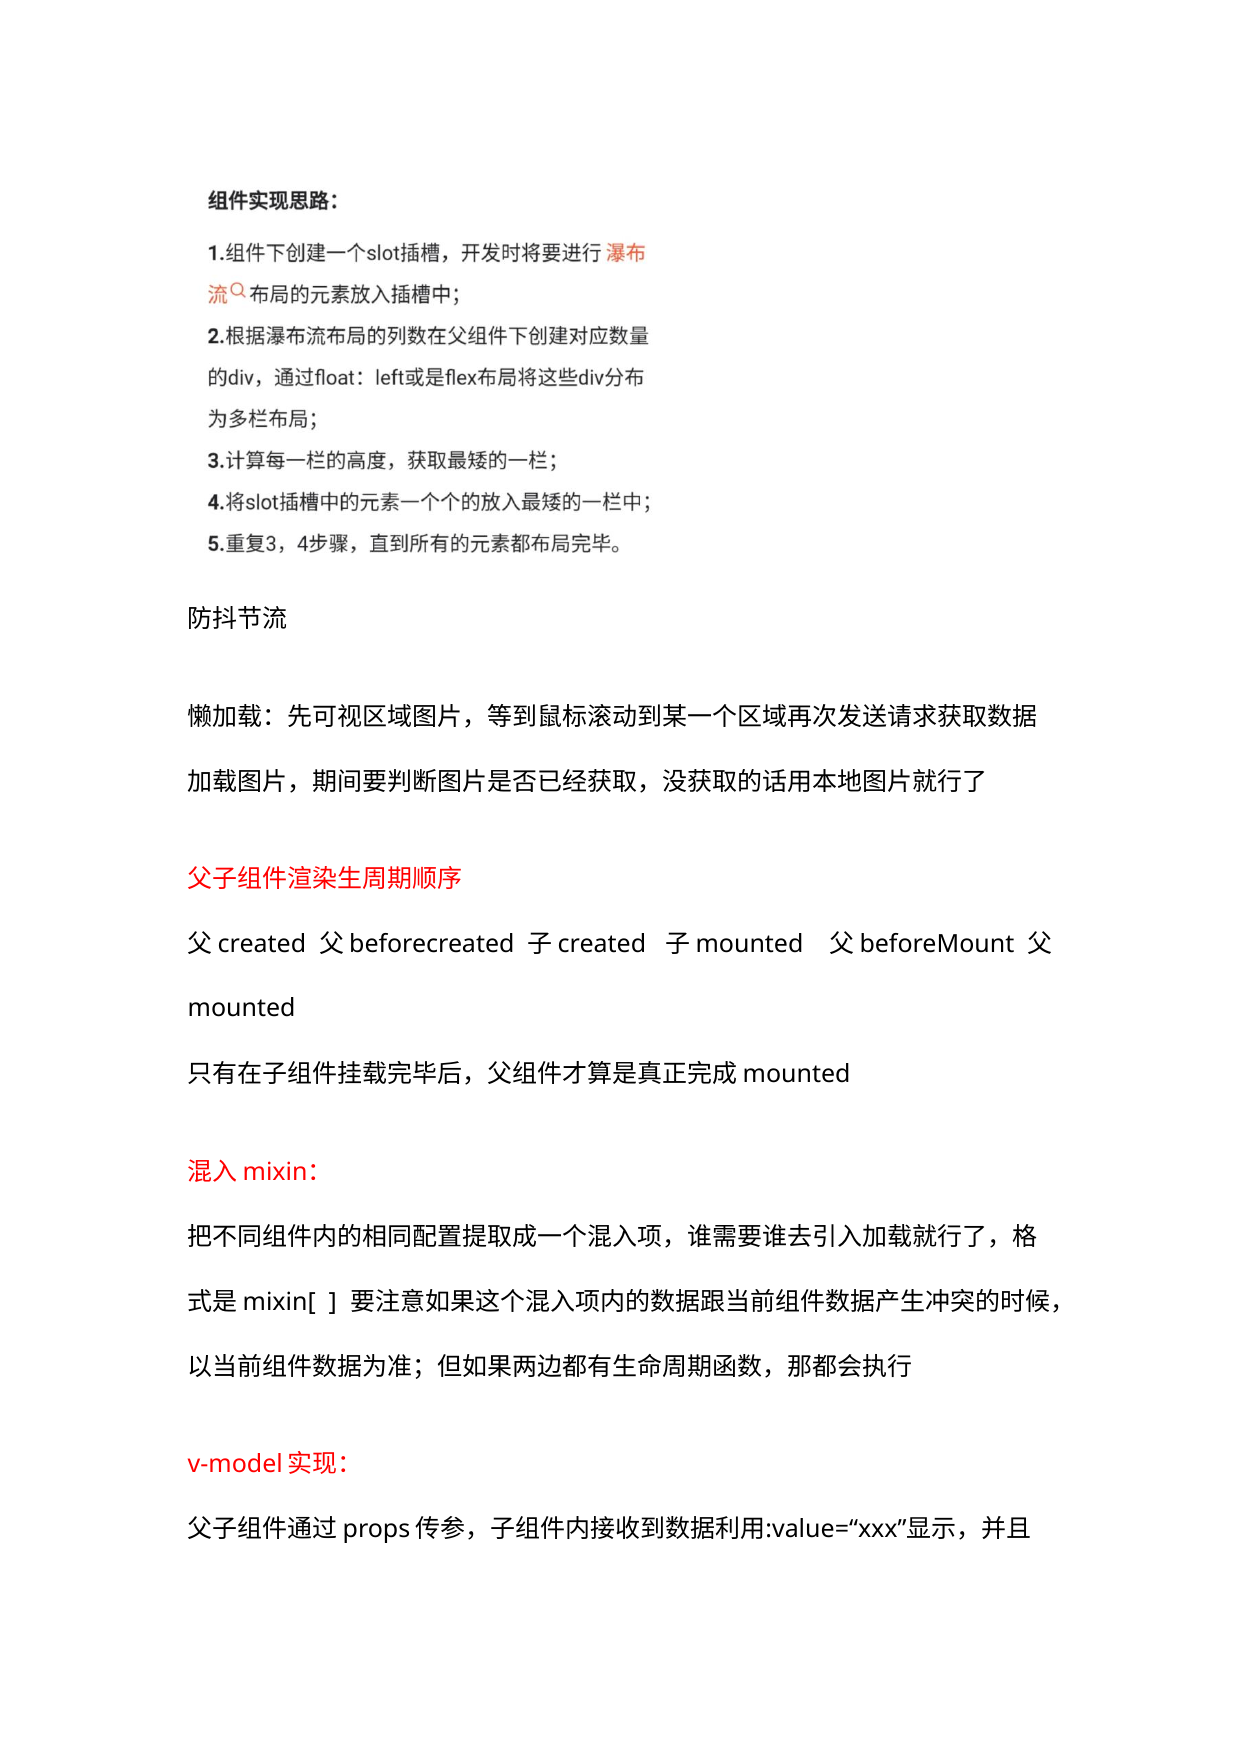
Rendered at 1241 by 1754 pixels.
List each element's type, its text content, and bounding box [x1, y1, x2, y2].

text 只有在子组件挂载完毕后，父组件才算是真正完成mounted [187, 1039, 1053, 1104]
text 把不同组件内的相同配置提取成一个混入项，谁需要谁去引入加载就行了，格式是mixin[ ] 要注意如果这个混入项内的数据跟当前组件数据产生冲突的时候，以当前组件数据为准；但如果两边都有生命周期函数，那都会执行 [187, 1202, 1053, 1397]
text 父子组件渲染生周期顺序 [187, 844, 1053, 909]
text 父created 父beforecreated 子created 子mounted 父beforeMount 父mounted [187, 909, 1053, 1039]
text v-model实现： [187, 1429, 1053, 1494]
text 防抖节流 [187, 584, 1053, 649]
picture [187, 176, 678, 570]
text 混入mixin： [187, 1137, 1053, 1202]
text 懒加载：先可视区域图片，等到鼠标滚动到某一个区域再次发送请求获取数据加载图片，期间要判断图片是否已经获取，没获取的话用本地图片就行了 [187, 682, 1053, 812]
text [187, 1494, 1053, 1559]
